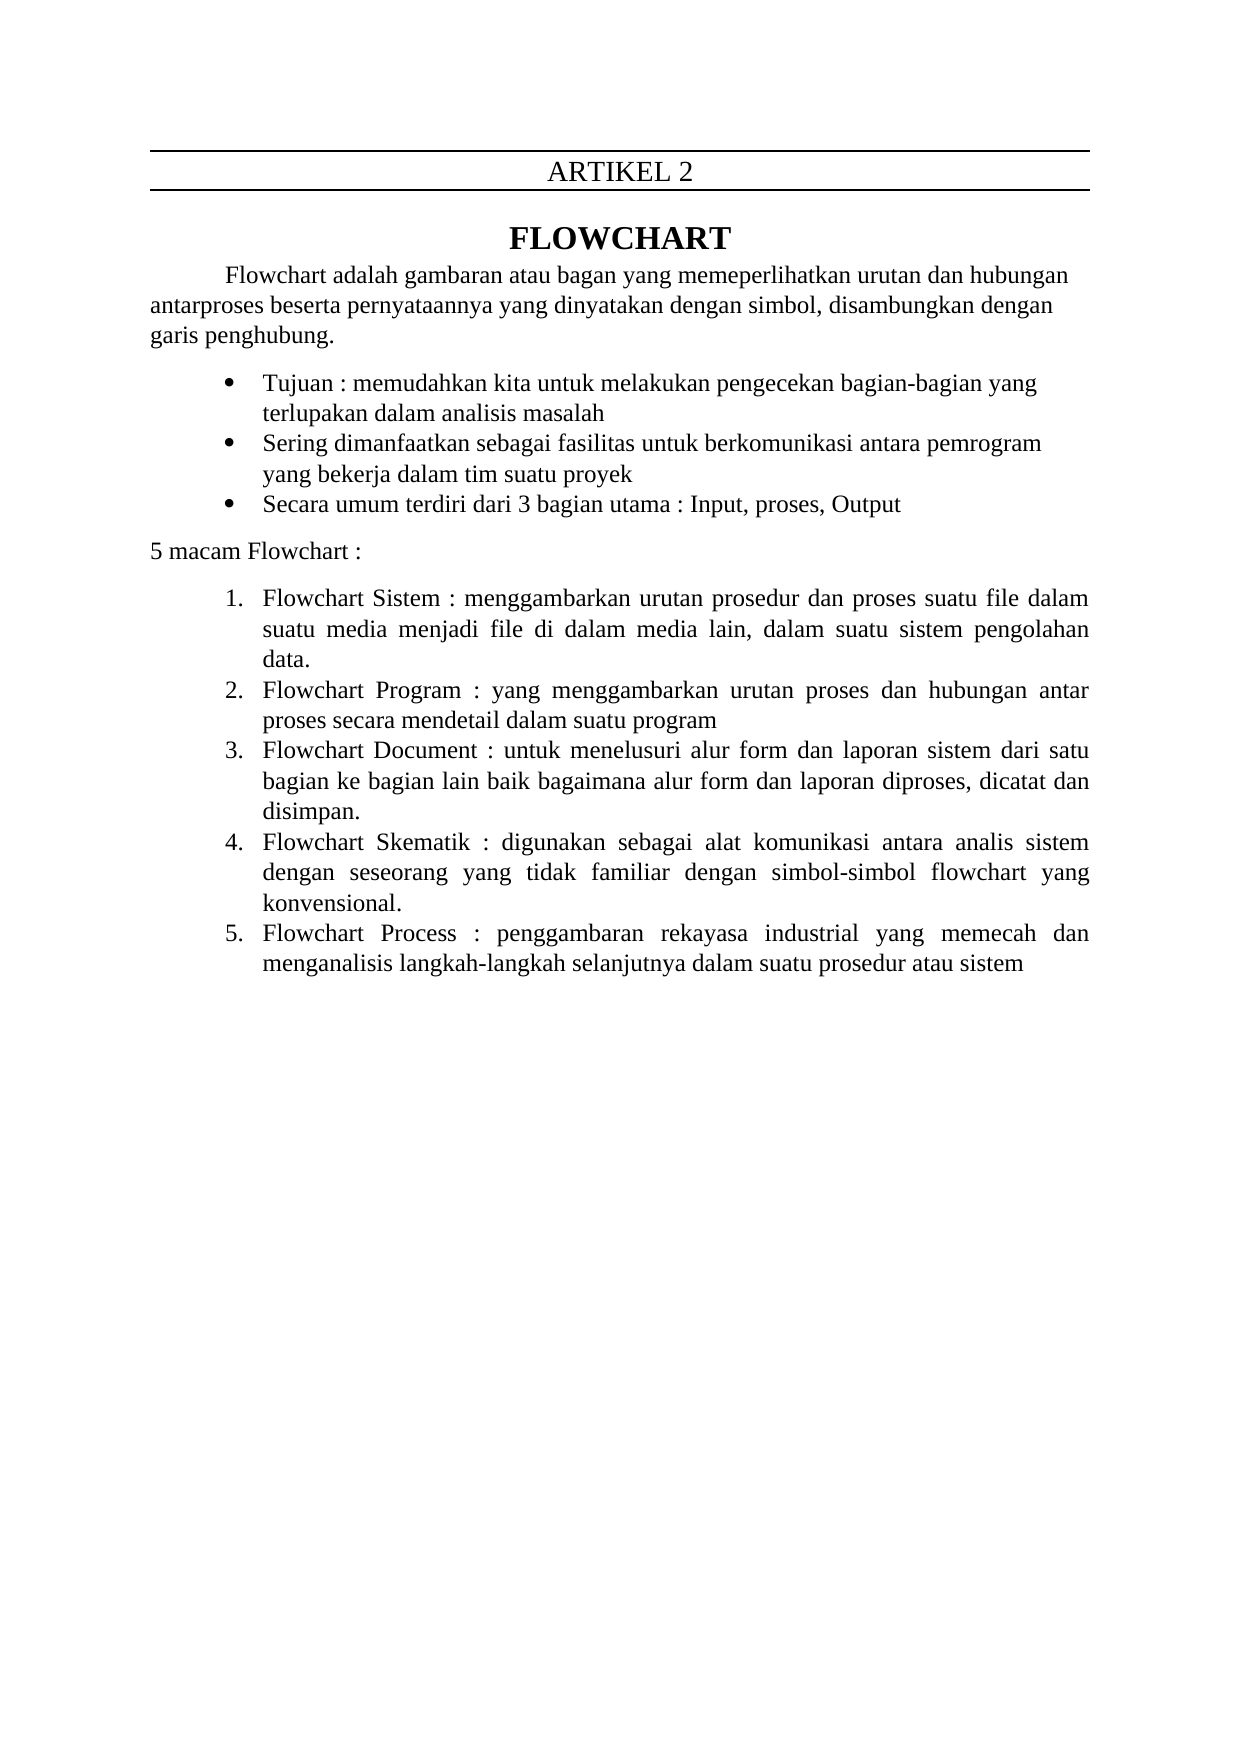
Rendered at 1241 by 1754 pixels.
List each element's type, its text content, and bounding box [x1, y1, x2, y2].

list Flowchart Sistem : menggambarkan urutan prosedur dan proses suatu file dalam suatu media menjadi file di dalam media lain, dalam suatu sistem pengolahan data. [225, 583, 1090, 673]
list Tujuan : memudahkan kita untuk melakukan pengecekan bagian-bagian yang terlupakan dalam analisis masalah [225, 368, 1090, 427]
list Flowchart Document : untuk menelusuri alur form dan laporan sistem dari satu bagian ke bagian lain baik bagaimana alur form dan laporan diproses, dicatat dan disimpan. [225, 736, 1090, 825]
text Flowchart adalah gambaran atau bagan yang memeperlihatkan urutan dan hubungan antarproses beserta pernyataannya yang dinyatakan dengan simbol, disambungkan dengan garis penghubung. [150, 260, 1090, 349]
list Secara umum terdiri dari 3 bagian utama : Input, proses, Output [225, 489, 1090, 518]
subtitle FLOWCHART [150, 218, 1090, 257]
list Flowchart Program : yang menggambarkan urutan proses dan hubungan antar proses secara mendetail dalam suatu program [225, 675, 1090, 734]
list Flowchart Skematik : digunakan sebagai alat komunikasi antara analis sistem dengan seseorang yang tidak familiar dengan simbol-simbol flowchart yang konvensional. [225, 827, 1090, 916]
text ARTIKEL 2 [150, 152, 1090, 189]
text 5 macam Flowchart : [150, 536, 1090, 565]
list Sering dimanfaatkan sebagai fasilitas untuk berkomunikasi antara pemrogram yang bekerja dalam tim suatu proyek [225, 428, 1090, 488]
list Flowchart Process : penggambaran rekayasa industrial yang memecah dan menganalisis langkah-langkah selanjutnya dalam suatu prosedur atau sistem [225, 918, 1090, 977]
